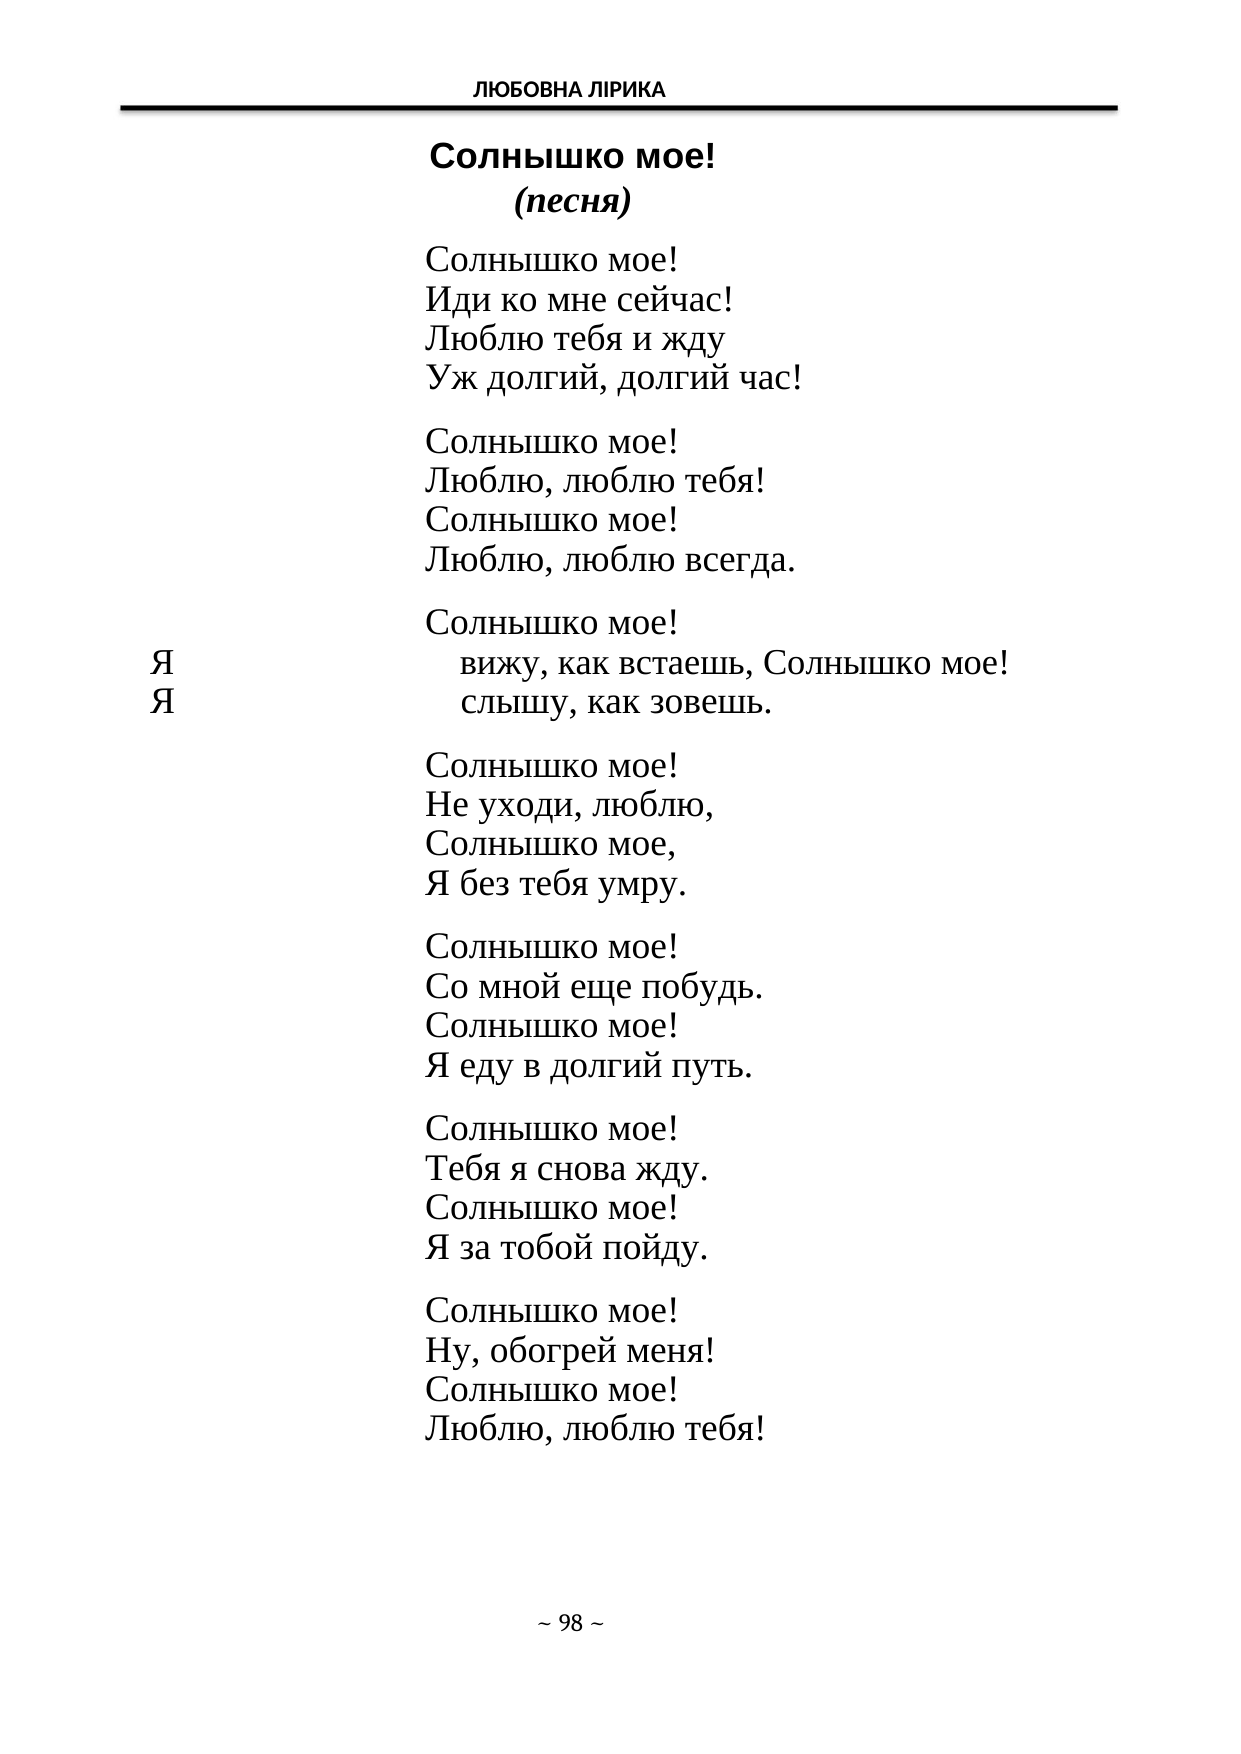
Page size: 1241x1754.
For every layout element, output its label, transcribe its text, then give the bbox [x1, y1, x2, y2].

text Я без тебя умру. [425, 864, 1090, 903]
text Я еду в долгий путь. [425, 1046, 1090, 1085]
text Солнышко мое! [150, 134, 996, 177]
text Иди ко мне сейчас! [425, 279, 1090, 319]
text Люблю, люблю всегда. [425, 539, 1090, 579]
text Солнышко мое, [425, 824, 1090, 864]
list слышу, как зовешь. [150, 682, 1090, 722]
text Солнышко мое! [425, 600, 1090, 643]
text Не уходи, люблю, [425, 785, 1090, 824]
text Солнышко мое! [425, 1188, 1090, 1227]
text (песня) [150, 177, 996, 221]
list вижу, как встаешь, Солнышко мое! [150, 643, 1090, 682]
picture [113, 101, 1124, 120]
text Люблю тебя и жду [425, 319, 1090, 358]
text Со мной еще побудь. [425, 967, 1090, 1006]
text Солнышко мое! [425, 418, 1090, 461]
text Солнышко мое! [425, 500, 1090, 539]
text ~ 98 ~ [535, 1609, 1090, 1638]
text Уж долгий, долгий час! [425, 358, 1090, 398]
text Солнышко мое! [425, 1106, 1090, 1149]
text Тебя я снова жду. [425, 1149, 1090, 1188]
text ЛЮБОВНА ЛІРИКА [473, 74, 1090, 104]
text Я за тобой пойду. [425, 1227, 1090, 1267]
text Солнышко мое! [425, 924, 1090, 967]
text Солнышко мое! [425, 742, 1090, 785]
text Солнышко мое! [425, 1370, 1090, 1409]
text Люблю, люблю тебя! [425, 461, 1090, 500]
text Солнышко мое! [425, 1006, 1090, 1046]
text Солнышко мое! [425, 1287, 1090, 1330]
text Солнышко мое! [425, 236, 1090, 279]
text Люблю, люблю тебя! [425, 1409, 1090, 1449]
text Ну, обогрей меня! [425, 1330, 1090, 1370]
